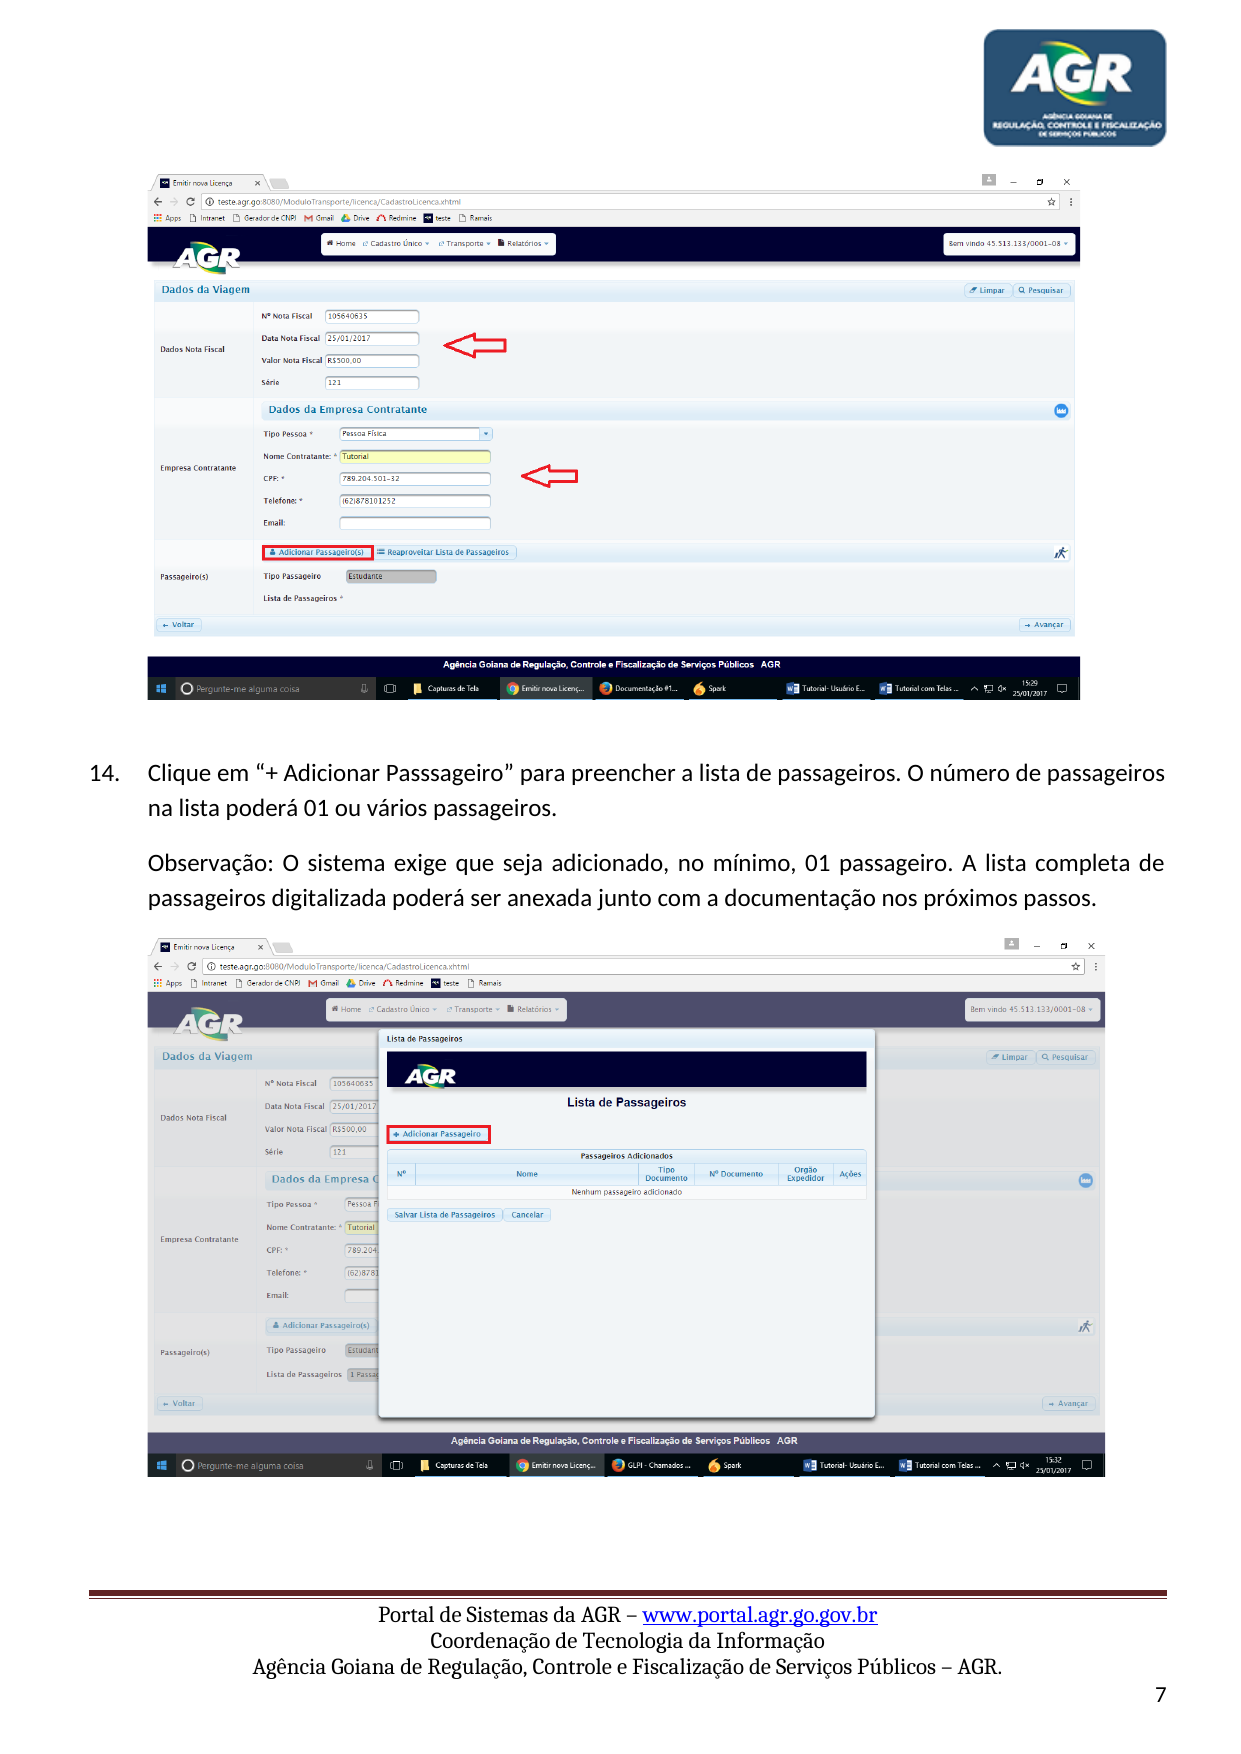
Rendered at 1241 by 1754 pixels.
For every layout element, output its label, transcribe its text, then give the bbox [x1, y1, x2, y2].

picture [147, 174, 1081, 700]
text Observação: O sistema exige que seja adicionado, no mínimo, 01 passageiro. A lista completa de passageiros digitalizada poderá ser anexada junto com a documentação nos próximos passos. [148, 847, 1167, 913]
picture [983, 29, 1167, 147]
list Clique em “+ Adicionar Passsageiro” para preencher a lista de passageiros. O número de passageiros na lista poderá 01 ou vários passageiros. [89, 757, 1167, 822]
picture [147, 938, 1105, 1477]
